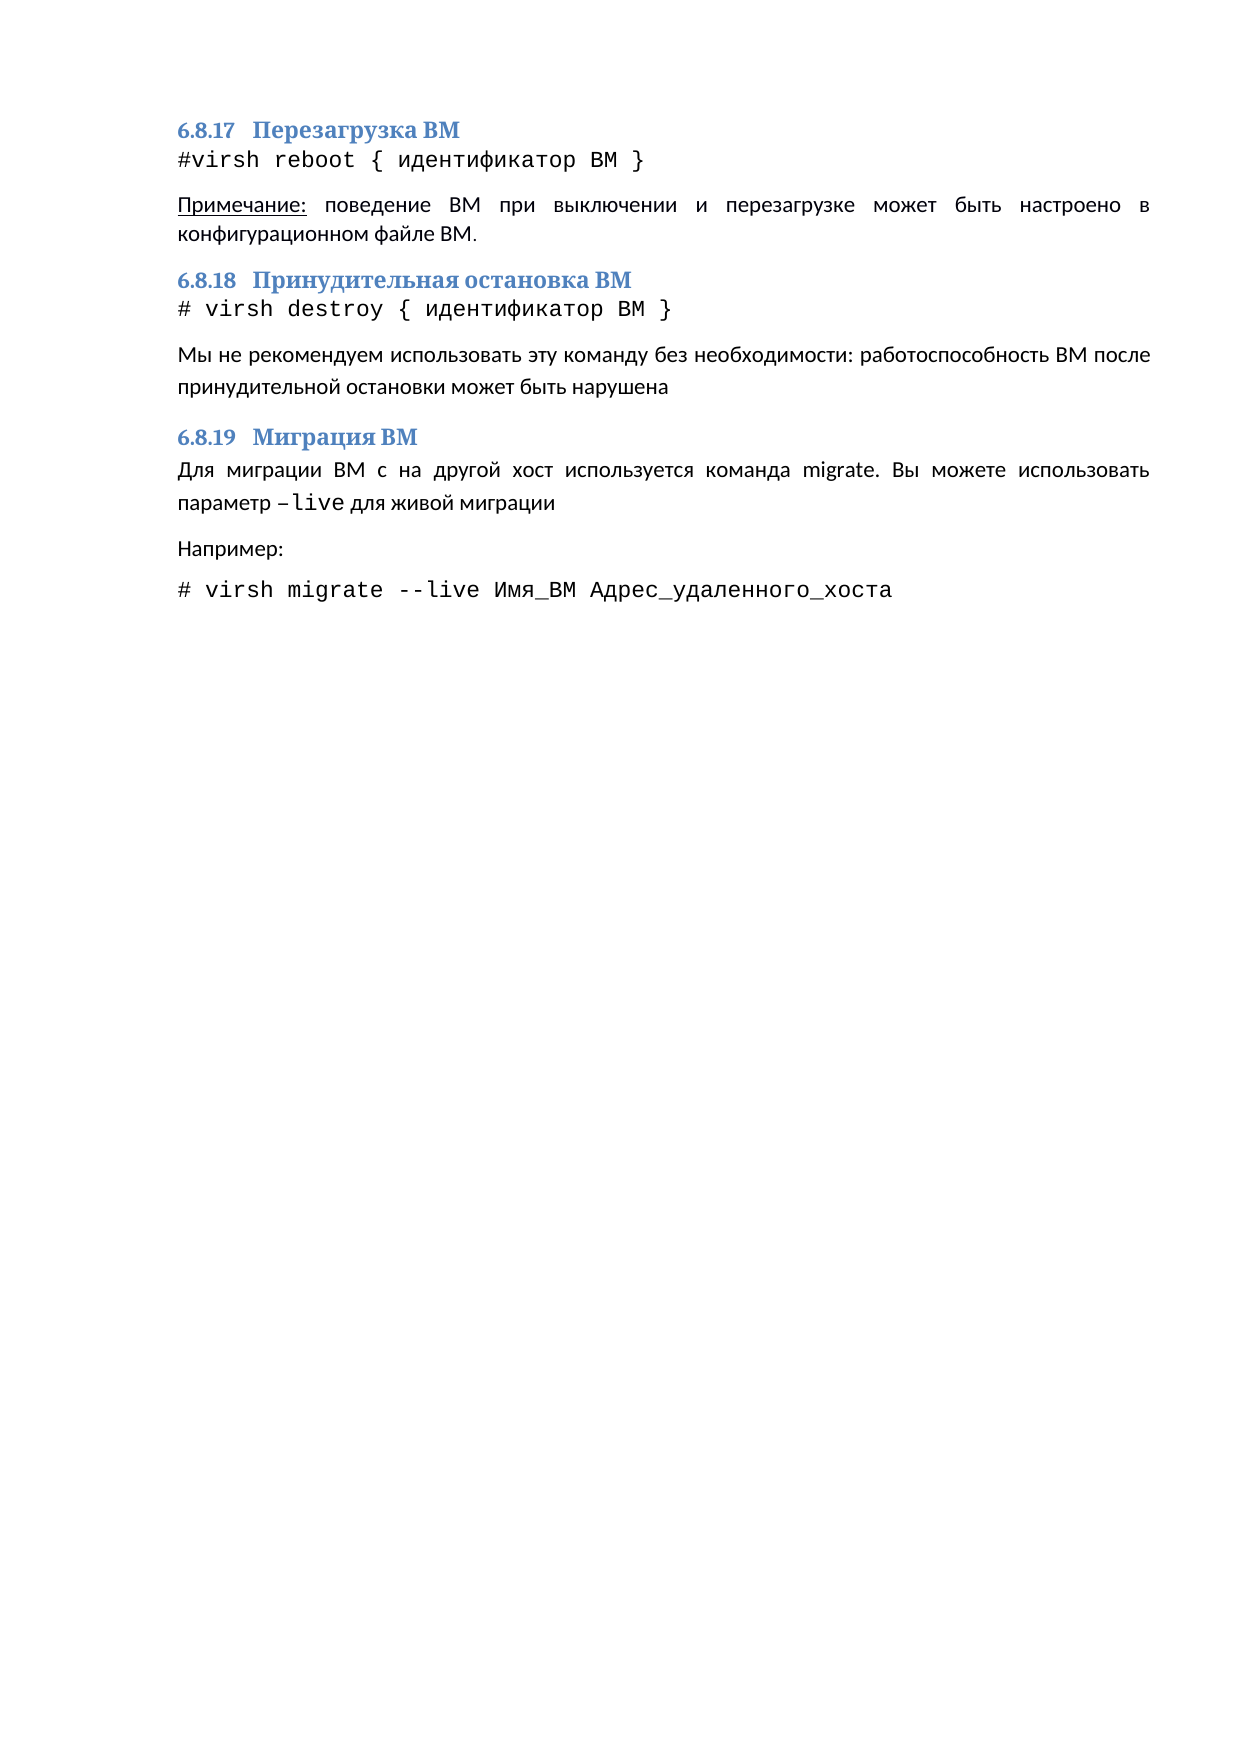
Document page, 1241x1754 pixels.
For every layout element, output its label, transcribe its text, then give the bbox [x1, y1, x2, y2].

text # virsh migrate --live Имя_ВМ Адрес_удаленного_хоста [177, 578, 1152, 604]
text Для миграции ВМ с на другой хост используется команда migrate. Вы можете использовать параметр –live для живой миграции [177, 455, 1152, 517]
subtitle Принудительная остановка ВМ [177, 267, 1152, 294]
text Мы не рекомендуем использовать эту команду без необходимости: работоспособность ВМ после принудительной остановки может быть нарушена [177, 340, 1152, 400]
text # virsh destroy { идентификатор ВМ } [177, 298, 1152, 324]
subtitle Перезагрузка ВМ [177, 118, 1152, 144]
text Например: [177, 534, 1152, 562]
text #virsh reboot { идентификатор ВМ } [177, 148, 1152, 174]
subtitle Миграция ВМ [177, 425, 1152, 452]
text Примечание: поведение ВМ при выключении и перезагрузке может быть настроено в конфигурационном файле ВМ. [177, 191, 1152, 247]
